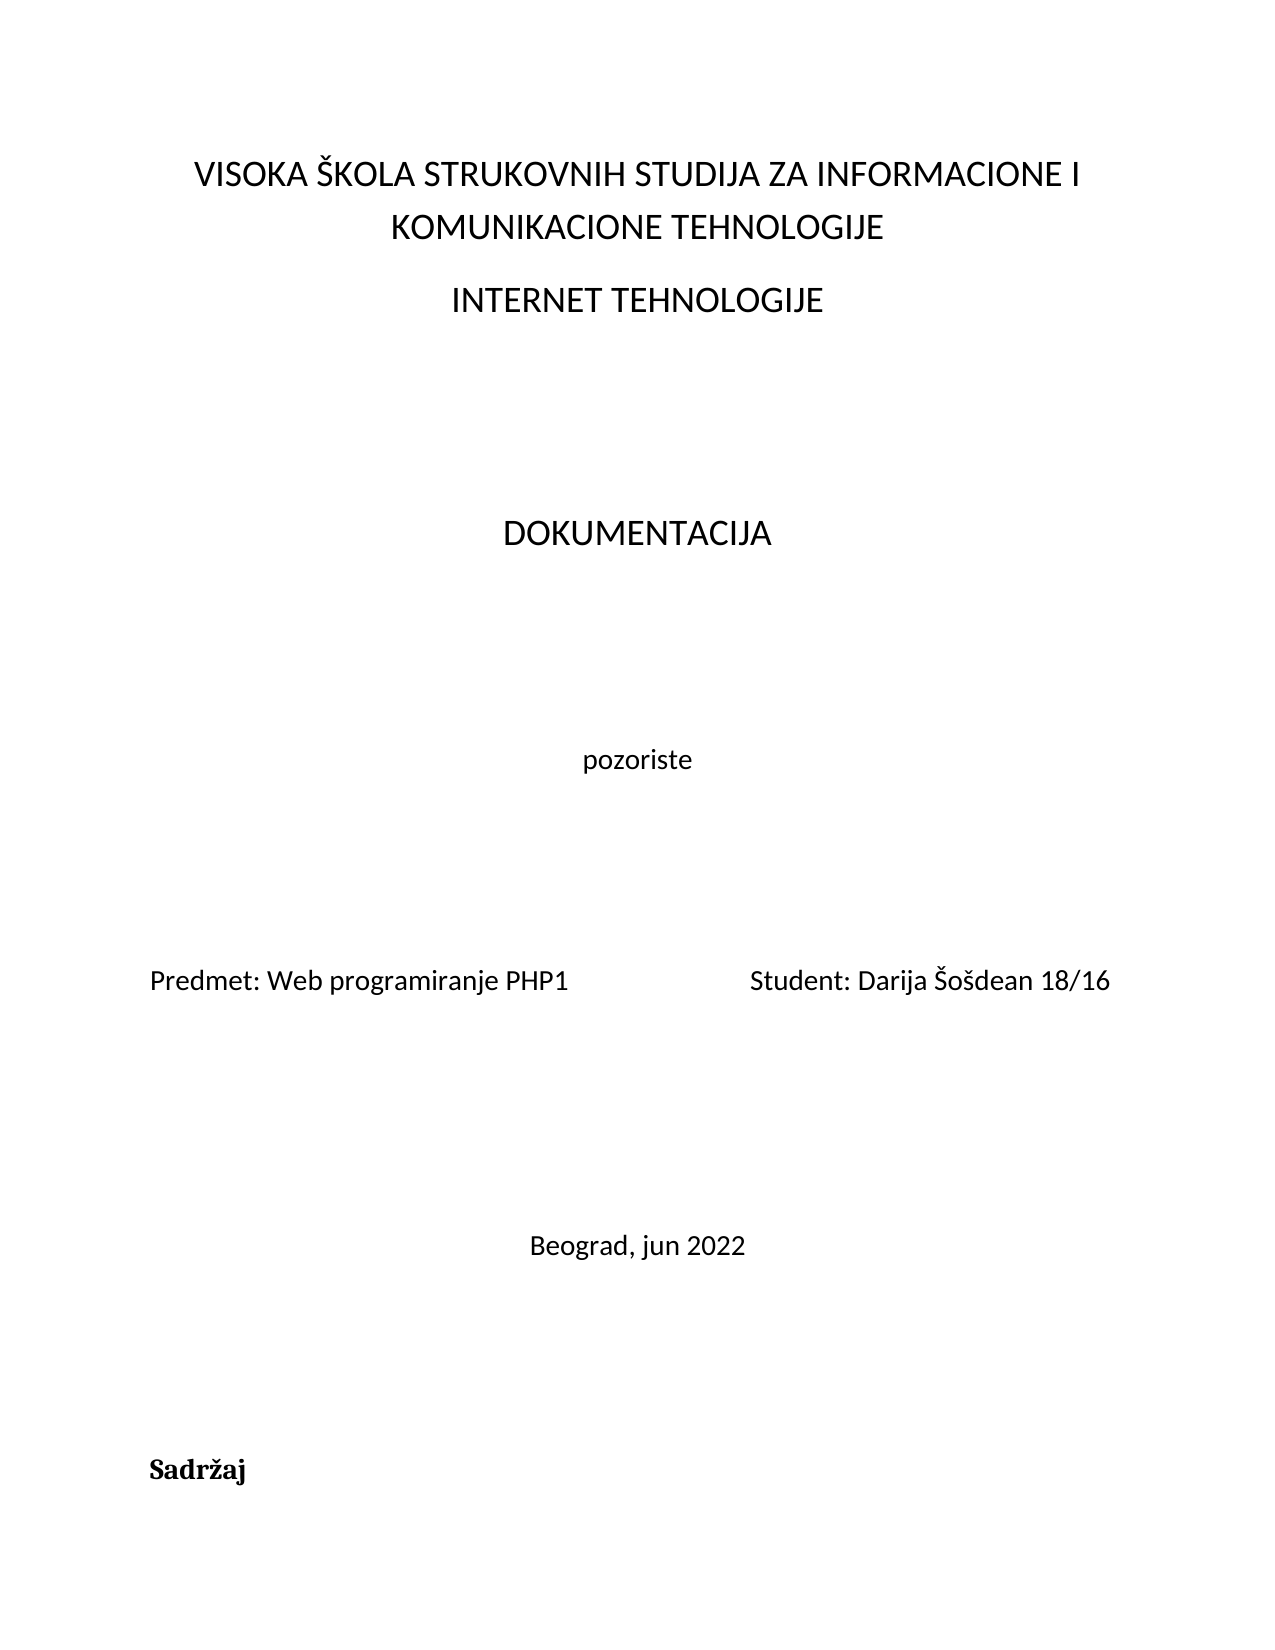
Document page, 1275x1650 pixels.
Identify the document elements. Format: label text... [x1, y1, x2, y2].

text Predmet: Web programiranje PHP1 Student: Darija Šošdean 18/16 [150, 962, 1125, 998]
text VISOKA ŠKOLA STRUKOVNIH STUDIJA ZA INFORMACIONE I KOMUNIKACIONE TEHNOLOGIJE [150, 150, 1125, 248]
text INTERNET TEHNOLOGIJE [150, 276, 1125, 322]
text DOKUMENTACIJA [150, 509, 1125, 555]
text Beograd, jun 2022 [150, 1227, 1125, 1262]
text pozoriste [150, 741, 1125, 777]
